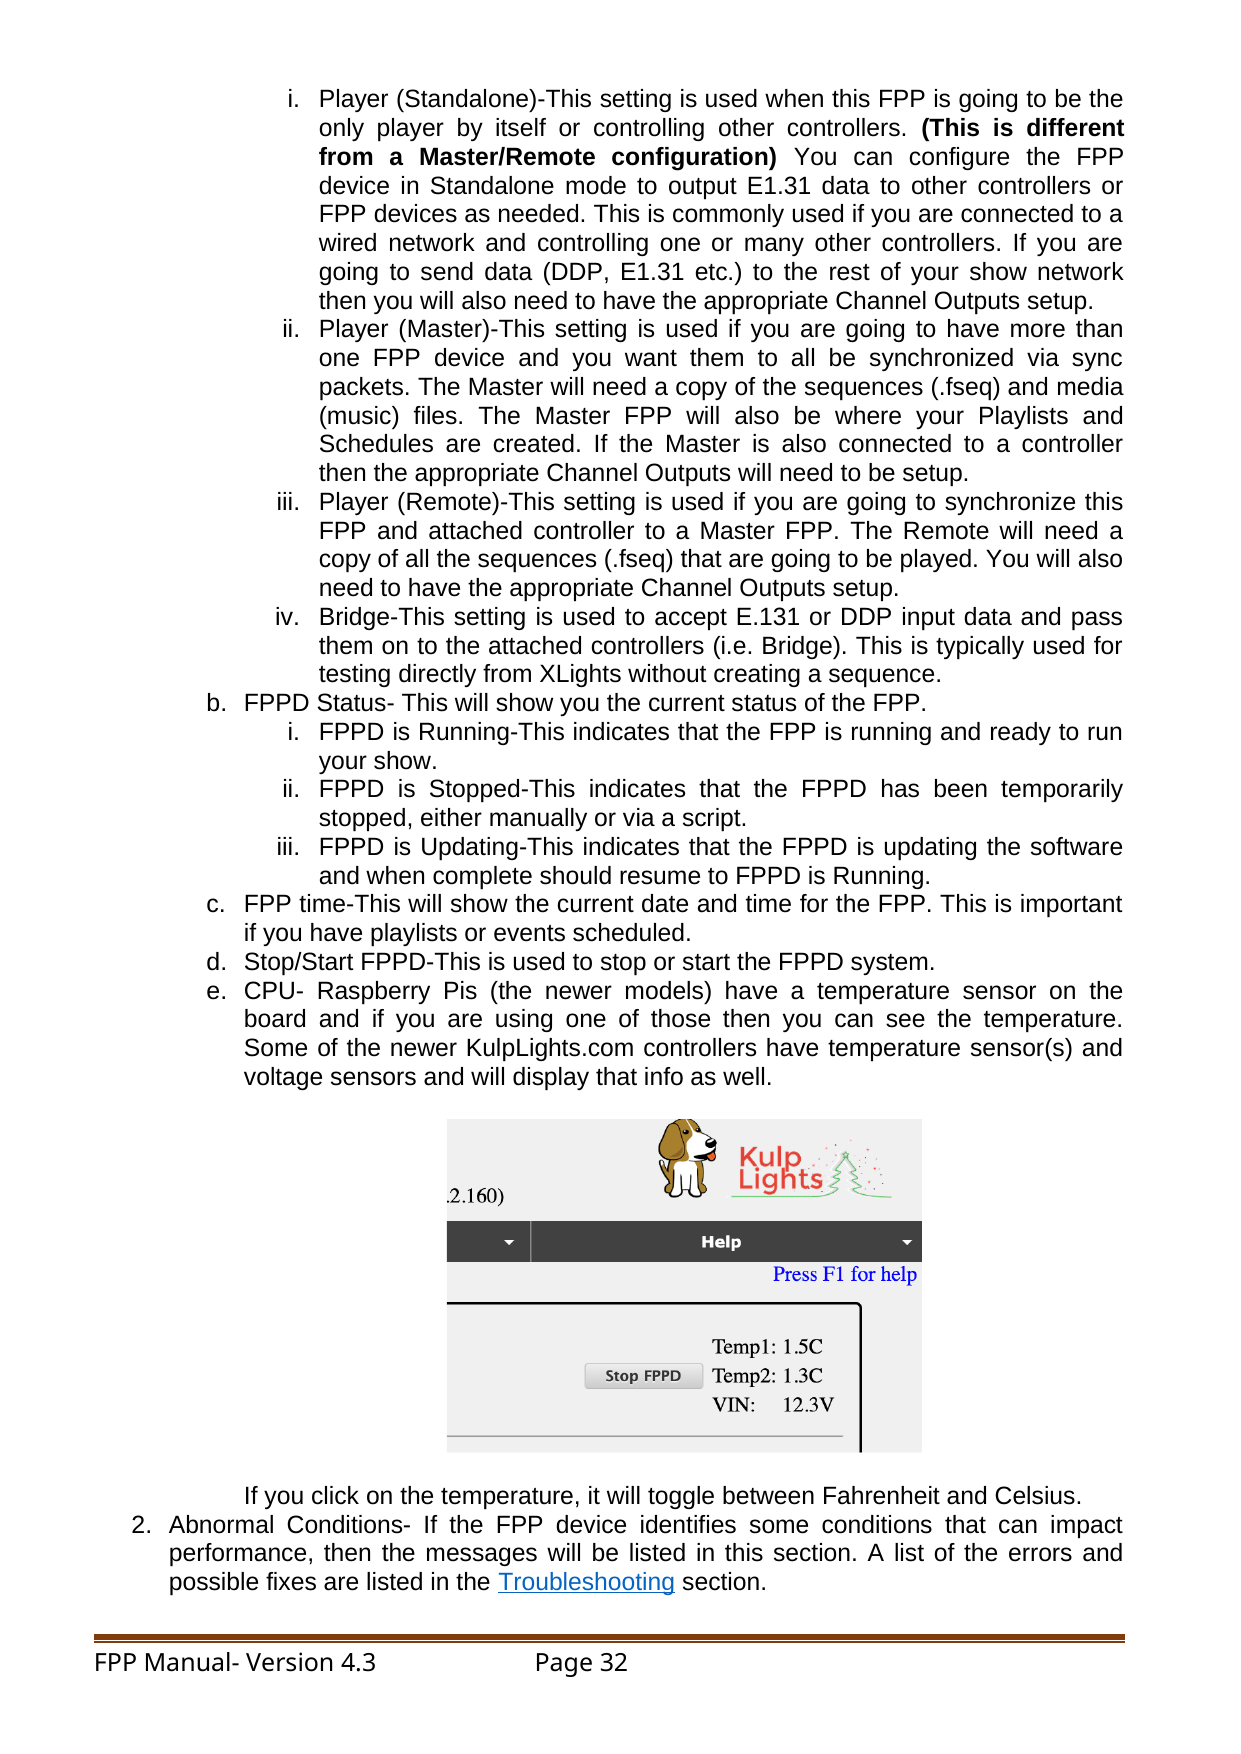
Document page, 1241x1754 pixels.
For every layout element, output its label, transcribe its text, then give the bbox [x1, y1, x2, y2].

list Player (Standalone)-This setting is used when this FPP is going to be the only player by itself or controlling other controllers. (This is different from a Master/Remote configuration) You can configure the FPP device in Standalone mode to output E1.31 data to other controllers or FPP devices as needed. This is commonly used if you are connected to a wired network and controlling one or many other controllers. If you are going to send data (DDP, E1.31 etc.) to the rest of your show network then you will also need to have the appropriate Channel Outputs setup. [300, 84, 1125, 314]
list CPU- Raspberry Pis (the newer models) have a temperature sensor on the board and if you are using one of those then you can see the temperature. Some of the newer KulpLights.com controllers have temperature sensor(s) and voltage sensors and will display that info as well. [206, 976, 1125, 1091]
list If you click on the temperature, it will toggle between Fahrenheit and Celsius. [244, 1481, 1125, 1510]
picture [446, 1119, 922, 1453]
list Player (Master)-This setting is used if you are going to have more than one FPP device and you want them to all be synchronized via sync packets. The Master will need a copy of the sequences (.fseq) and media (music) files. The Master FPP will also be where your Playlists and Schedules are created. If the Master is also connected to a controller then the appropriate Channel Outputs will need to be setup. [300, 314, 1125, 487]
list Abnormal Conditions- If the FPP device identifies some conditions that can impact performance, then the messages will be listed in this section. A list of the errors and possible fixes are listed in the Troubleshooting section. [131, 1510, 1125, 1596]
list Player (Remote)-This setting is used if you are going to synchronize this FPP and attached controller to a Master FPP. The Remote will need a copy of all the sequences (.fseq) that are going to be played. You will also need to have the appropriate Channel Outputs setup. [300, 487, 1125, 602]
list FPPD is Running-This indicates that the FPP is running and ready to run your show. [300, 717, 1125, 774]
list Bridge-This setting is used to accept E.131 or DDP input data and pass them on to the attached controllers (i.e. Bridge). This is typically used for testing directly from XLights without creating a sequence. [300, 602, 1125, 688]
list FPPD Status- This will show you the current status of the FPP. [206, 688, 1125, 717]
list FPPD is Updating-This indicates that the FPPD is updating the software and when complete should resume to FPPD is Running. [300, 832, 1125, 889]
list FPP time-This will show the current date and time for the FPP. This is important if you have playlists or events scheduled. [206, 889, 1125, 947]
list Stop/Start FPPD-This is used to stop or start the FPPD system. [206, 947, 1125, 976]
list FPPD is Stopped-This indicates that the FPPD has been temporarily stopped, either manually or via a script. [300, 774, 1125, 832]
